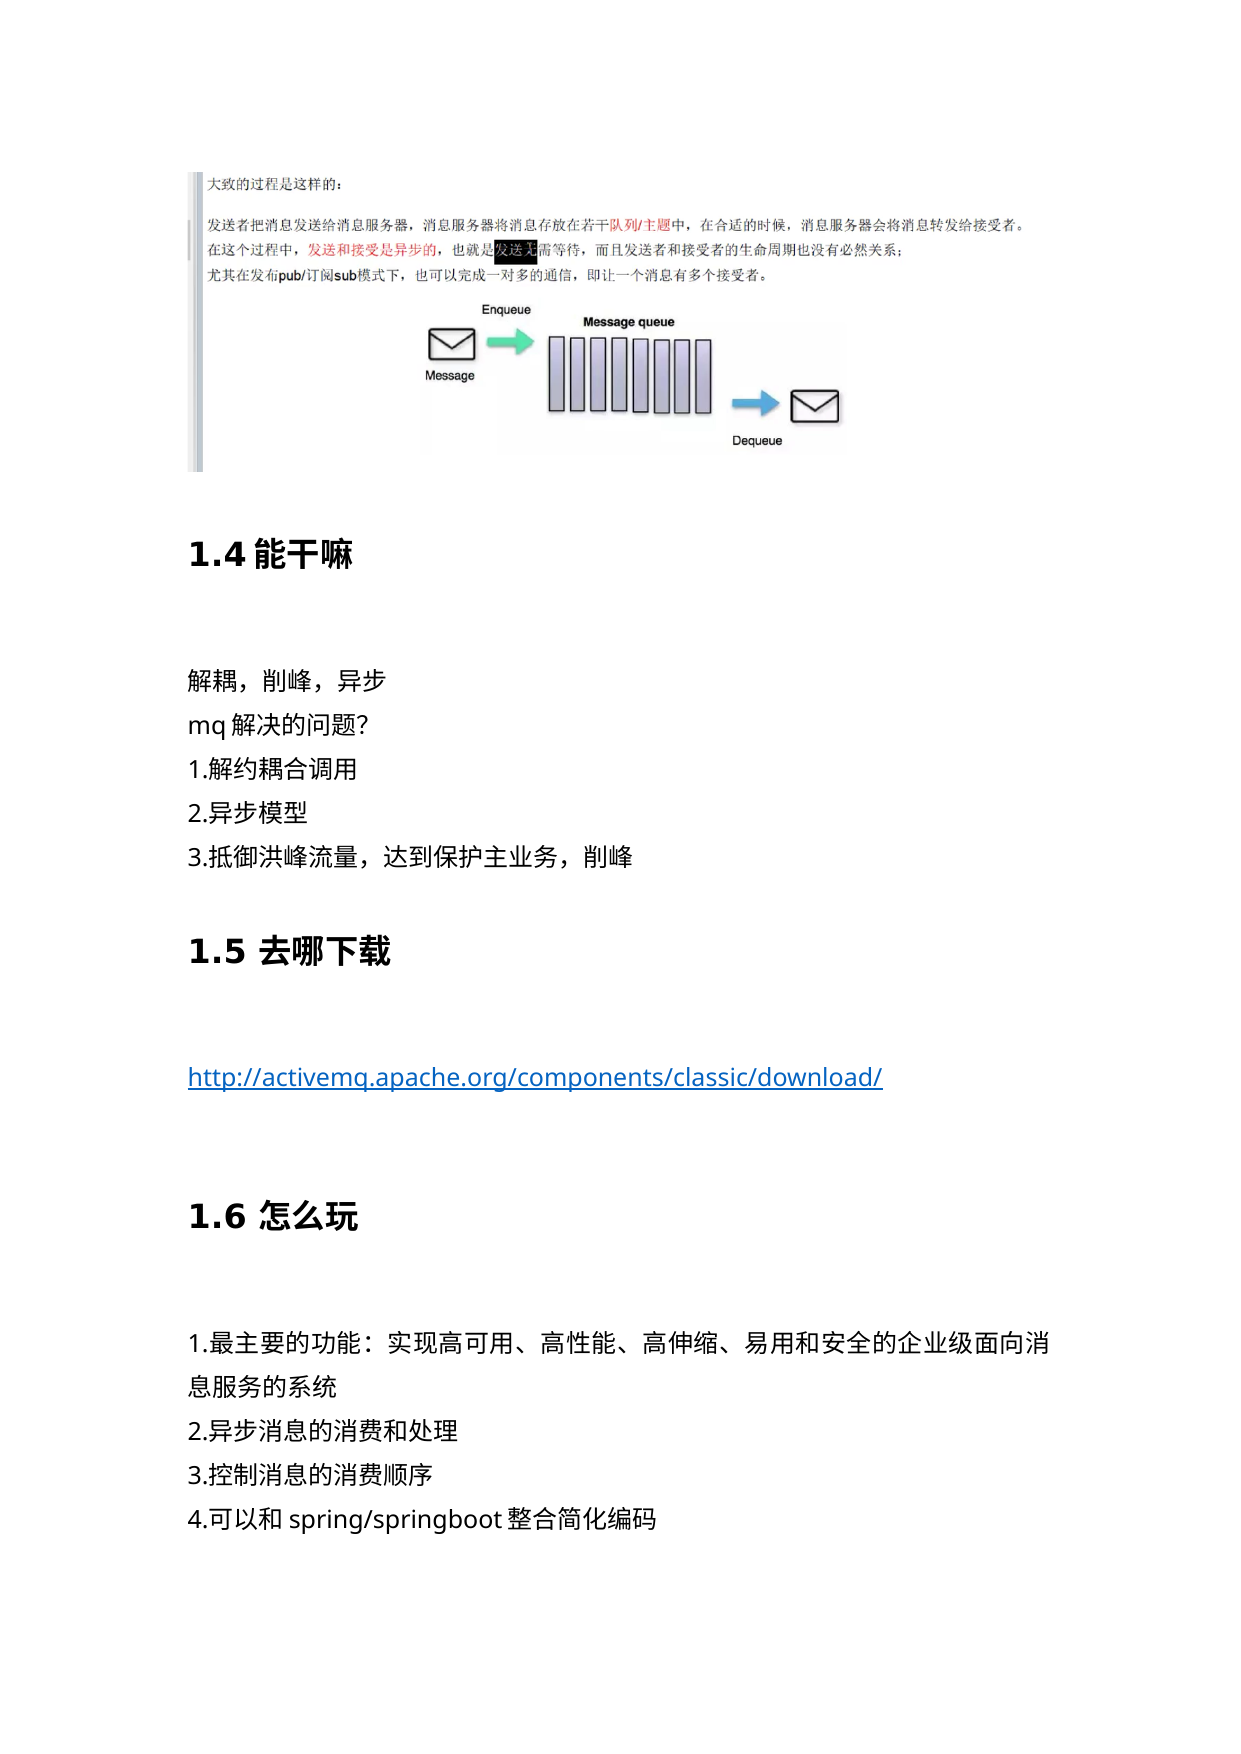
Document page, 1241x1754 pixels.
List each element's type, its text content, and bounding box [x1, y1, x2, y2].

subtitle 1.6 怎么玩 [187, 1170, 1053, 1258]
text 3.控制消息的消费顺序 [187, 1452, 1053, 1496]
list 异步模型 [187, 789, 1053, 834]
text 2.异步消息的消费和处理 [187, 1408, 1053, 1452]
text mq解决的问题？ [187, 701, 1053, 746]
text 解耦，削峰，异步 [187, 657, 1053, 701]
text 1.最主要的功能：实现高可用、高性能、高伸缩、易用和安全的企业级面向消息服务的系统 [187, 1320, 1053, 1408]
subtitle 1.5 去哪下载 [187, 905, 1053, 993]
subtitle 1.4能干嘛 [187, 507, 1053, 596]
text 4.可以和spring/springboot整合简化编码 [187, 1496, 1053, 1540]
picture [187, 172, 1052, 472]
text http://activemq.apache.org/components/classic/download/ [187, 1055, 1053, 1099]
list 抵御洪峰流量，达到保护主业务，削峰 [187, 834, 1053, 878]
list 解约耦合调用 [187, 746, 1053, 789]
